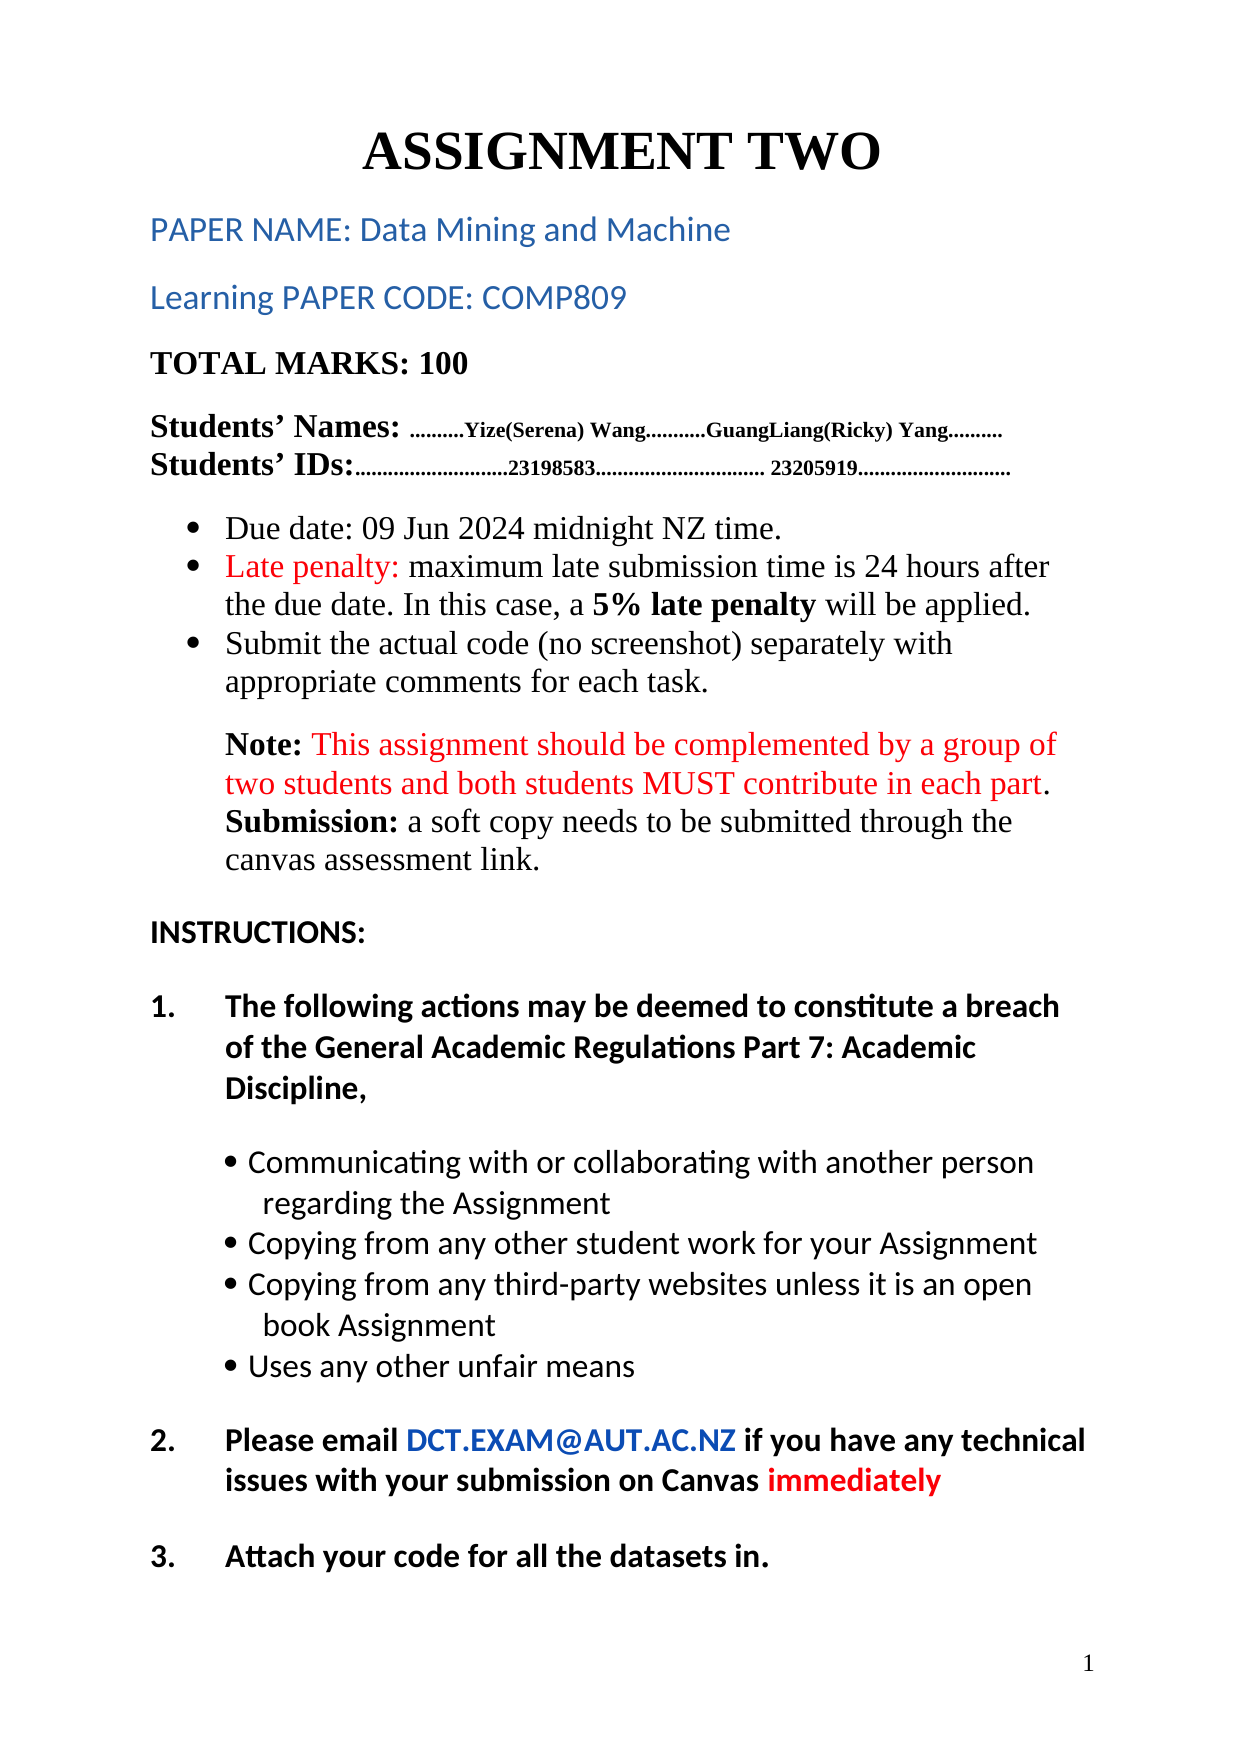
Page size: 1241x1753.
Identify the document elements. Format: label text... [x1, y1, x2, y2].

text PAPER NAME: Data Mining and Machine [150, 207, 1094, 250]
list Due date: 09 Jun 2024 midnight NZ time. [187, 508, 1094, 546]
text Students’ Names: ..........Yize(Serena) Wang...........GuangLiang(Ricky) Yang.......... Students’ IDs:............................23198583............................... 23205919............................ [150, 406, 1094, 483]
text ASSIGNMENT TWO [150, 118, 1094, 182]
list The following actions may be deemed to constitute a breach of the General Academic Regulations Part 7: Academic Discipline, [150, 985, 1094, 1108]
list Copying from any third-party websites unless it is an open book Assignment [225, 1263, 1094, 1344]
list Attach your code for all the datasets in. [150, 1533, 1094, 1576]
list Copying from any other student work for your Assignment [225, 1222, 1094, 1263]
text Learning PAPER CODE: COMP809 [150, 275, 1094, 318]
list Please email DCT.EXAM@AUT.AC.NZ if you have any technical issues with your submission on Canvas immediately [150, 1419, 1094, 1500]
list Uses any other unfair means [225, 1344, 1094, 1385]
text Note: This assignment should be complemented by a group of two students and both students MUST contribute in each part. Submission: a soft copy needs to be submitted through the canvas assessment link. [225, 725, 1094, 878]
list Submit the actual code (no screenshot) separately with appropriate comments for each task. [187, 623, 1094, 700]
list Late penalty: maximum late submission time is 24 hours after the due date. In this case, a 5% late penalty will be applied. [187, 546, 1094, 623]
text INSTRUCTIONS: [150, 911, 1094, 952]
list Communicating with or collaborating with another person regarding the Assignment [225, 1141, 1094, 1222]
text TOTAL MARKS: 100 [150, 343, 1094, 381]
